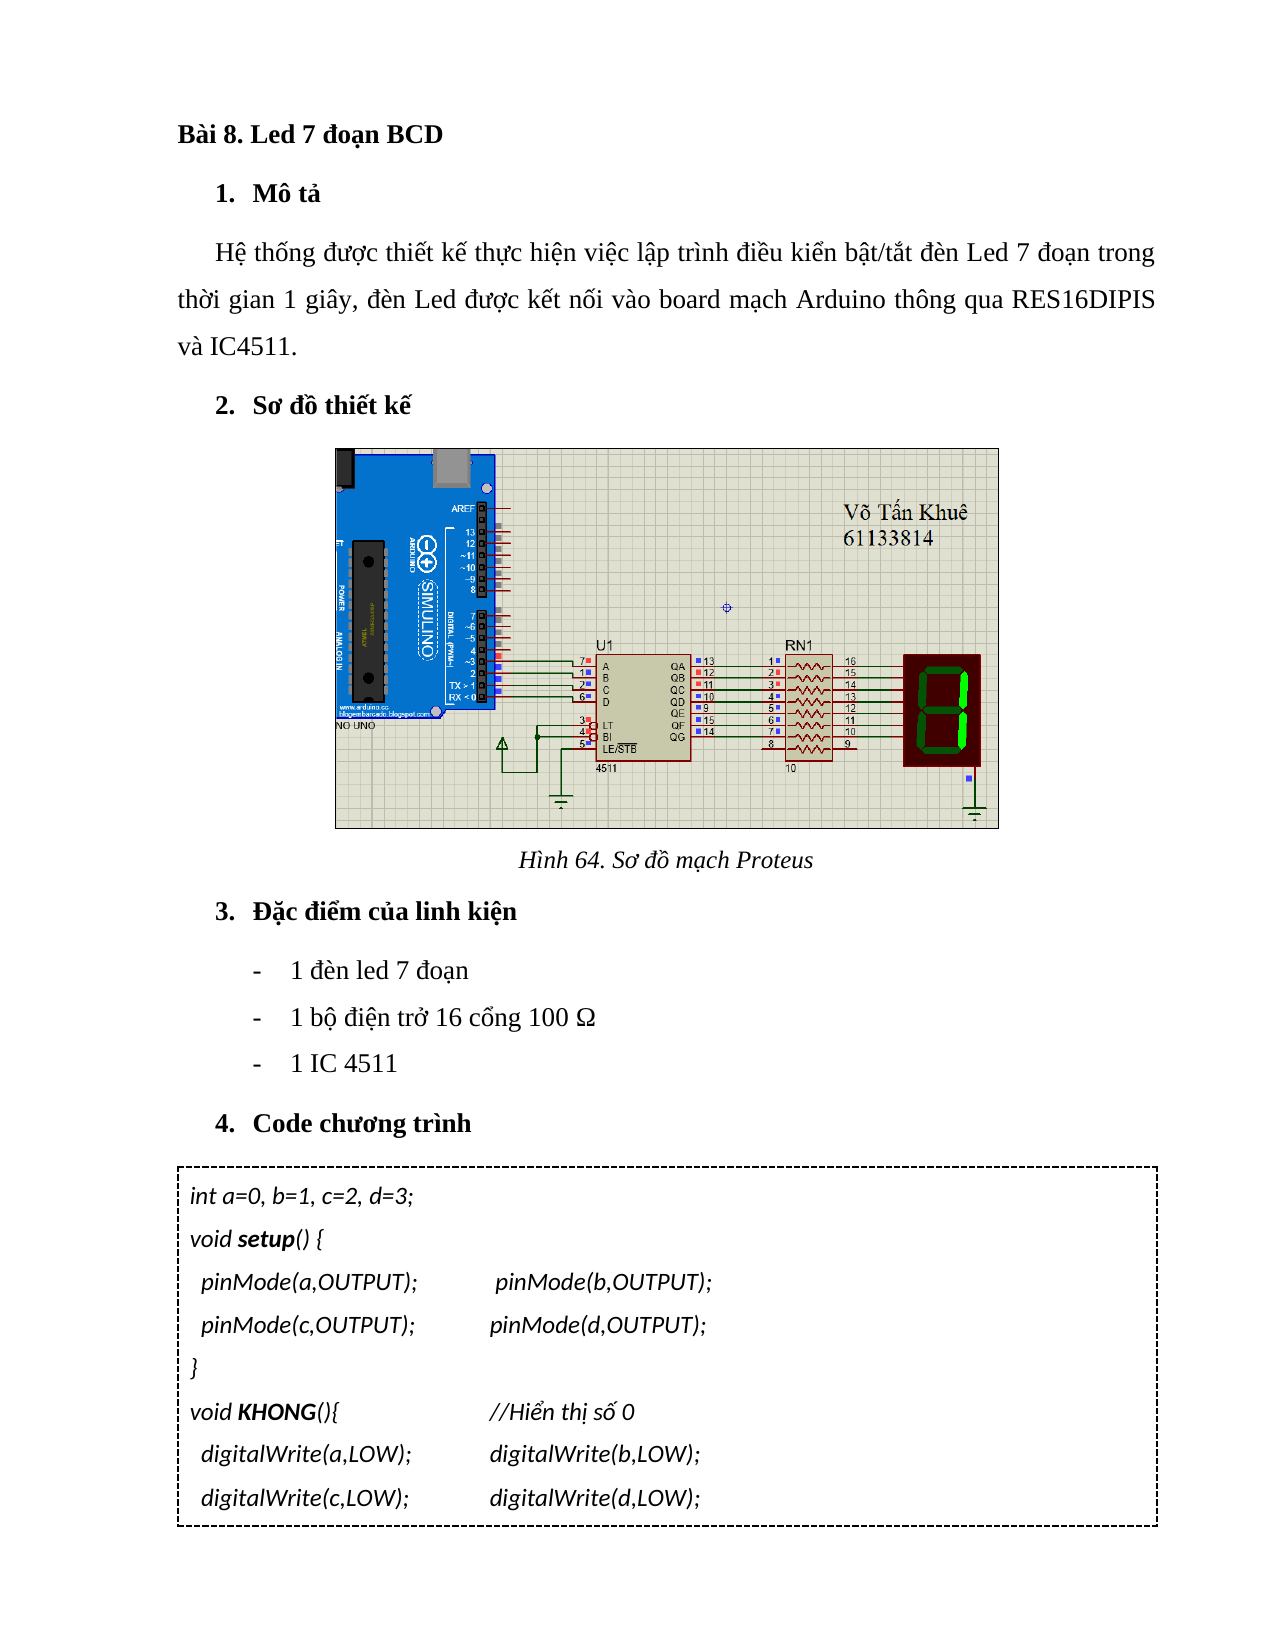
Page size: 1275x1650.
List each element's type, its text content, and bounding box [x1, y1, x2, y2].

text 1 IC 4511 [252, 1048, 1157, 1079]
text 1 đèn led 7 đoạn [252, 954, 1157, 985]
text Hệ thống được thiết kế thực hiện việc lập trình điều kiển bật/tắt đèn Led 7 đoạn trong thời gian 1 giây, đèn Led được kết nối vào board mạch Arduino thông qua RES16DIPIS và IC4511. [177, 236, 1157, 361]
picture [336, 449, 998, 828]
subtitle Sơ đồ thiết kế [215, 389, 1157, 420]
subtitle Đặc điểm của linh kiện [215, 895, 1157, 926]
subtitle Mô tả [215, 177, 1157, 208]
subtitle Bài 8. Led 7 đoạn BCD [177, 118, 1157, 149]
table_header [178, 1166, 1157, 1525]
text 1 bộ điện trở 16 cổng 100 Ω [252, 1001, 1157, 1032]
subtitle Code chương trình [215, 1107, 1157, 1138]
